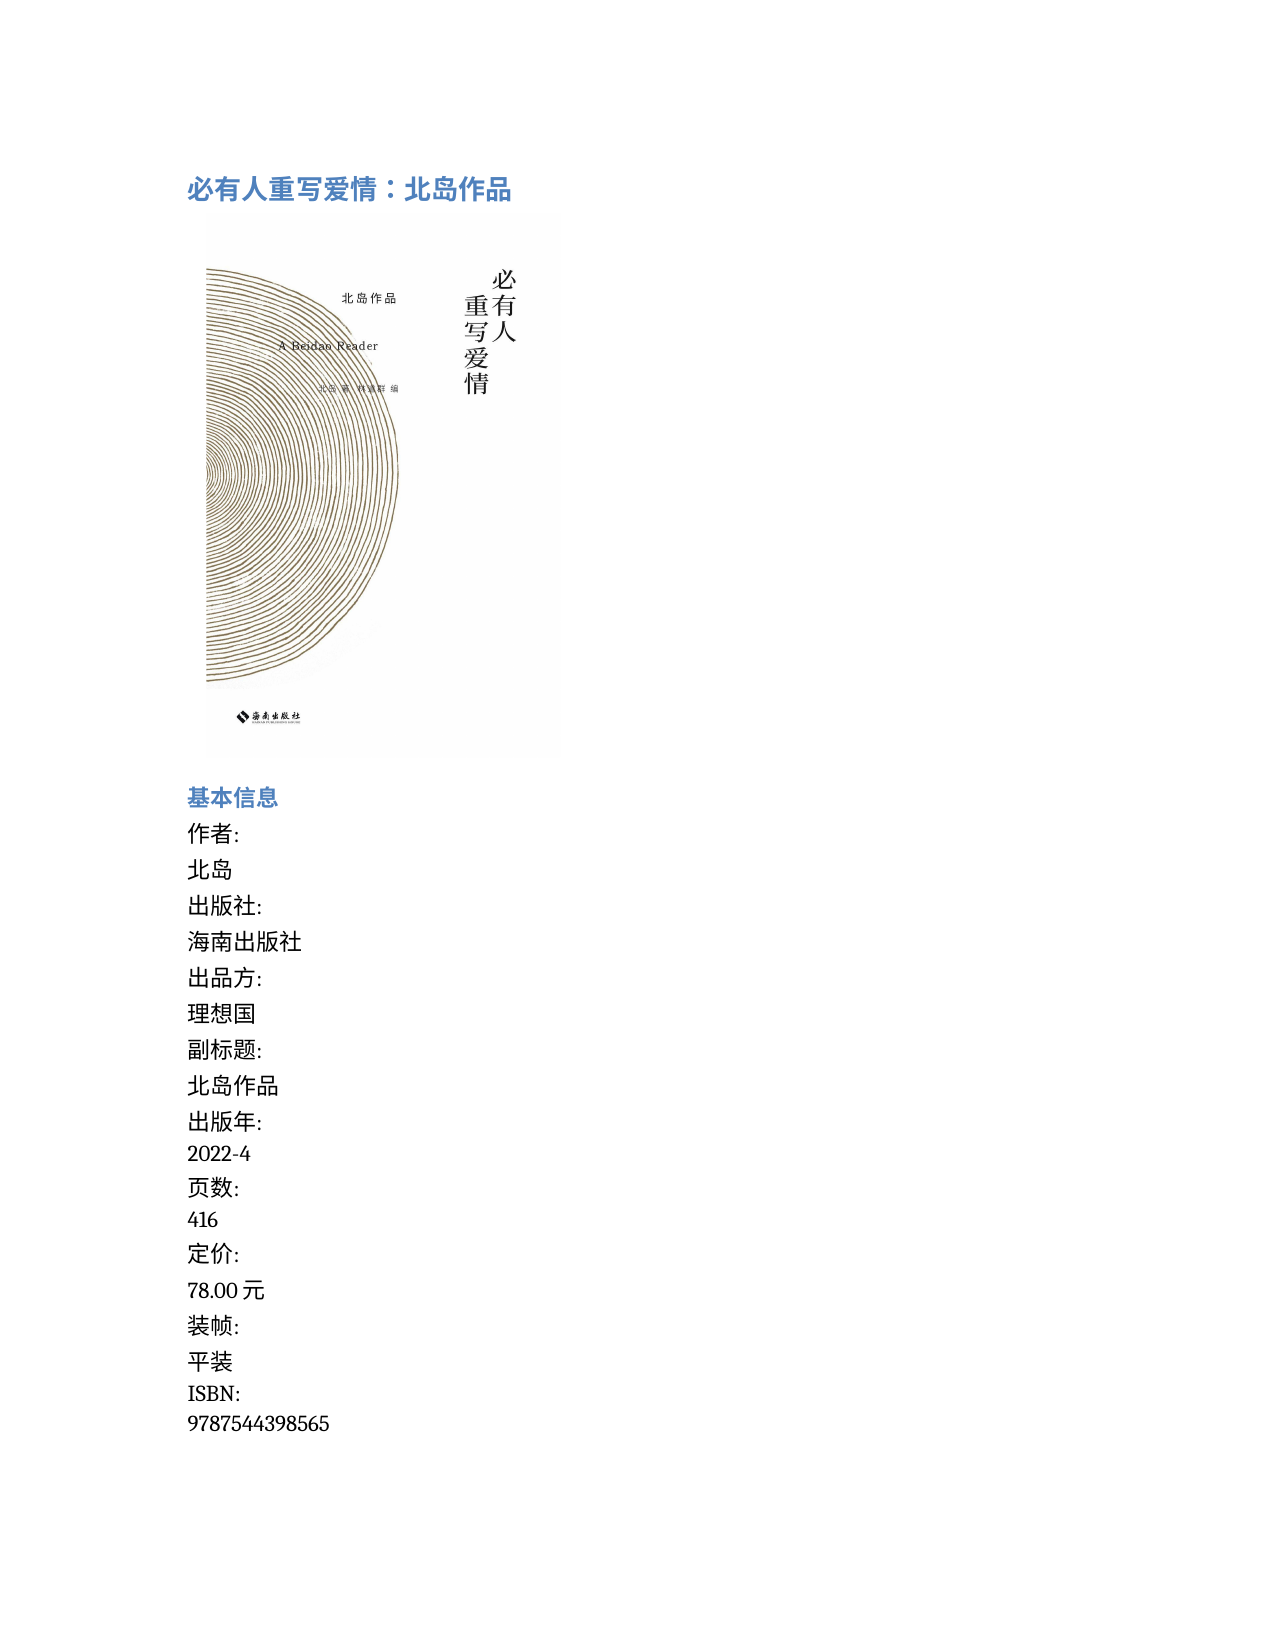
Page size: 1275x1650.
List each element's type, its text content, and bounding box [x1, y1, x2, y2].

picture [206, 213, 561, 758]
text 作者: 北岛 出版社: 海南出版社 出品方: 理想国 副标题: 北岛作品 出版年: 2022-4 页数: 416 定价: 78.00元 装帧: 平装 ISBN: 9787544398565 [187, 818, 1087, 1468]
subtitle 必有人重写爱情：北岛作品 [187, 171, 1087, 208]
subtitle 基本信息 [187, 782, 1087, 813]
